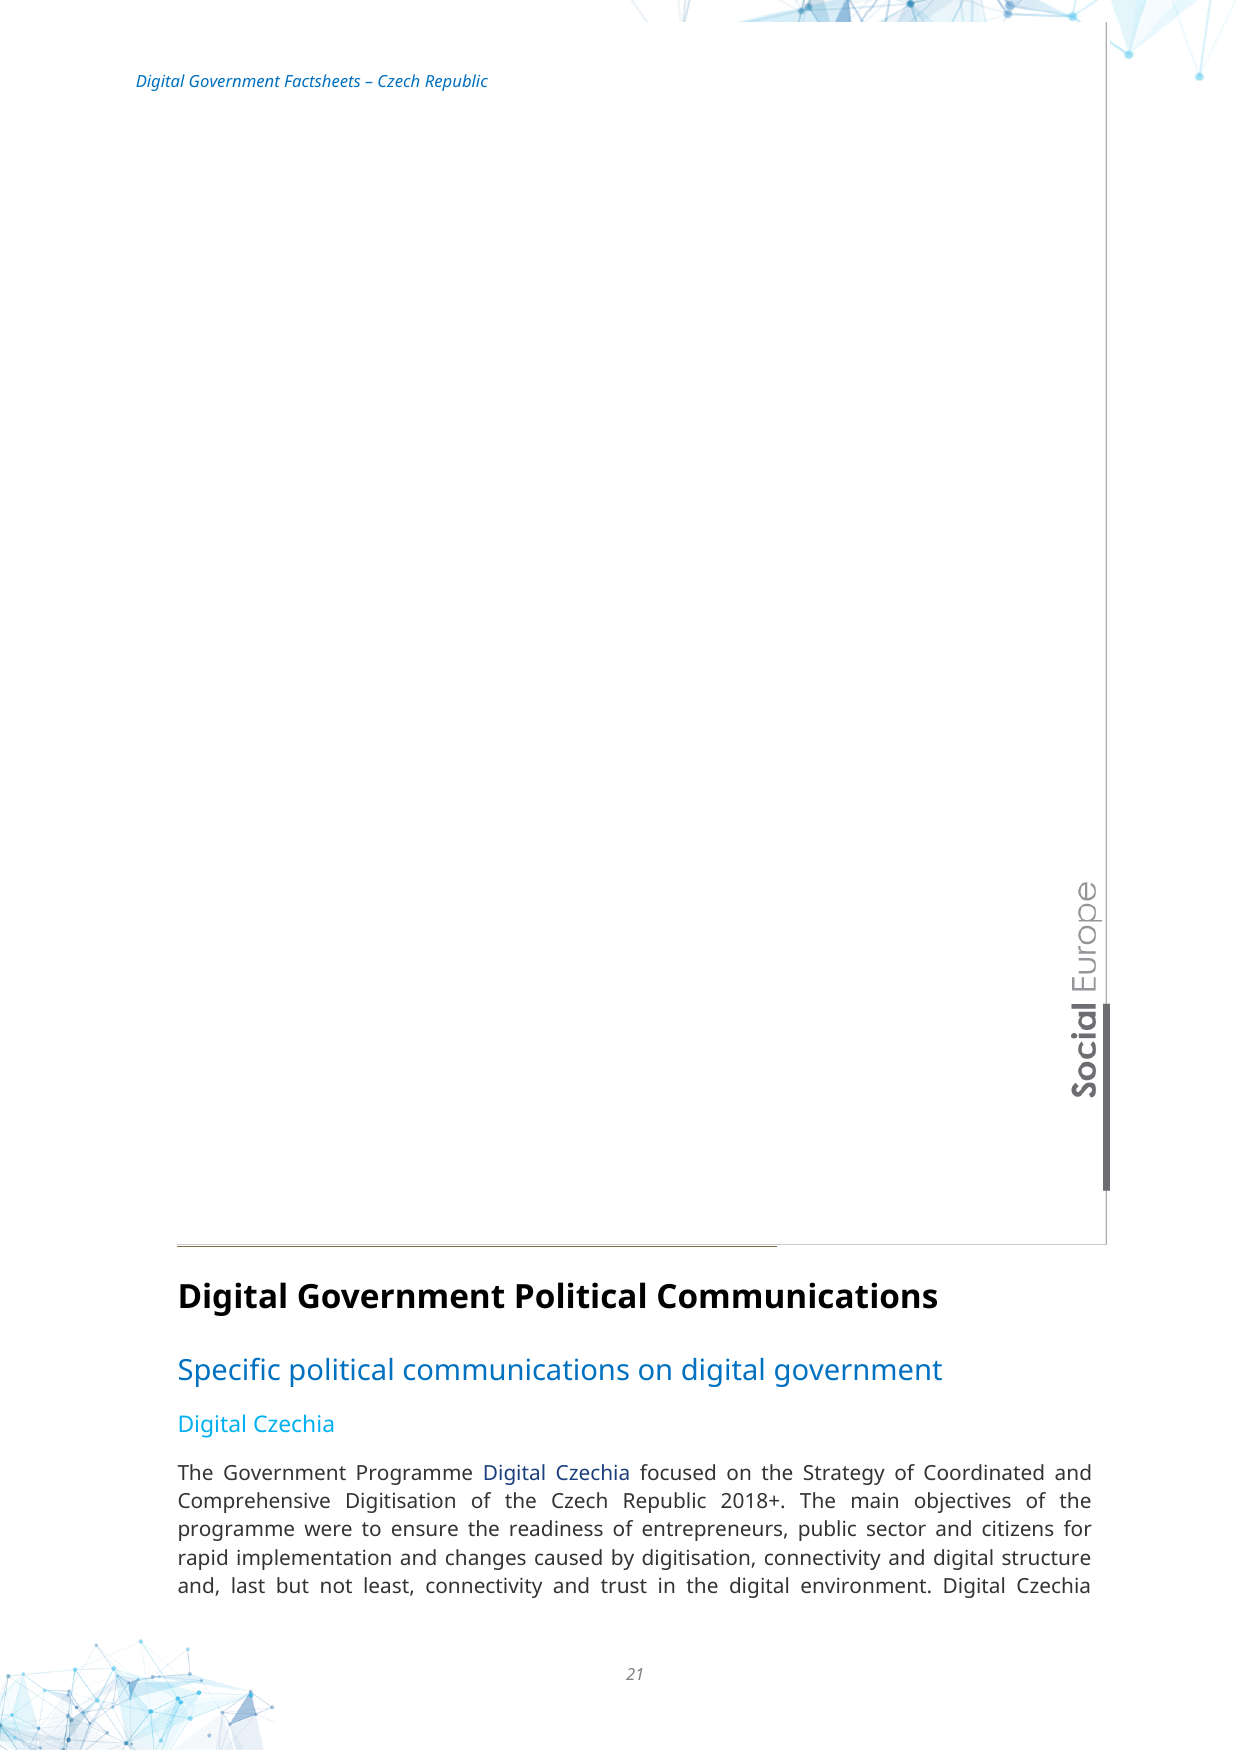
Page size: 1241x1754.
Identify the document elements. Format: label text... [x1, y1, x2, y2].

text The Government Programme Digital Czechia focused on the Strategy of Coordinated and Comprehensive Digitisation of the Czech Republic 2018+. The main objectives of the programme were to ensure the readiness of entrepreneurs, public sector and citizens for rapid implementation and changes caused by digitisation, connectivity and digital structure and, last but not least, connectivity and trust in the digital environment. Digital Czechia covered three main pillars (partial concepts) which formed one logical whole. Every pillar had its own specific goals: [177, 1458, 1092, 1600]
subtitle Digital Government Political Communications [177, 1272, 1092, 1318]
picture [177, 22, 1110, 1245]
subtitle Specific political communications on digital government [177, 1349, 1092, 1389]
subtitle Digital Czechia [177, 1408, 1092, 1439]
